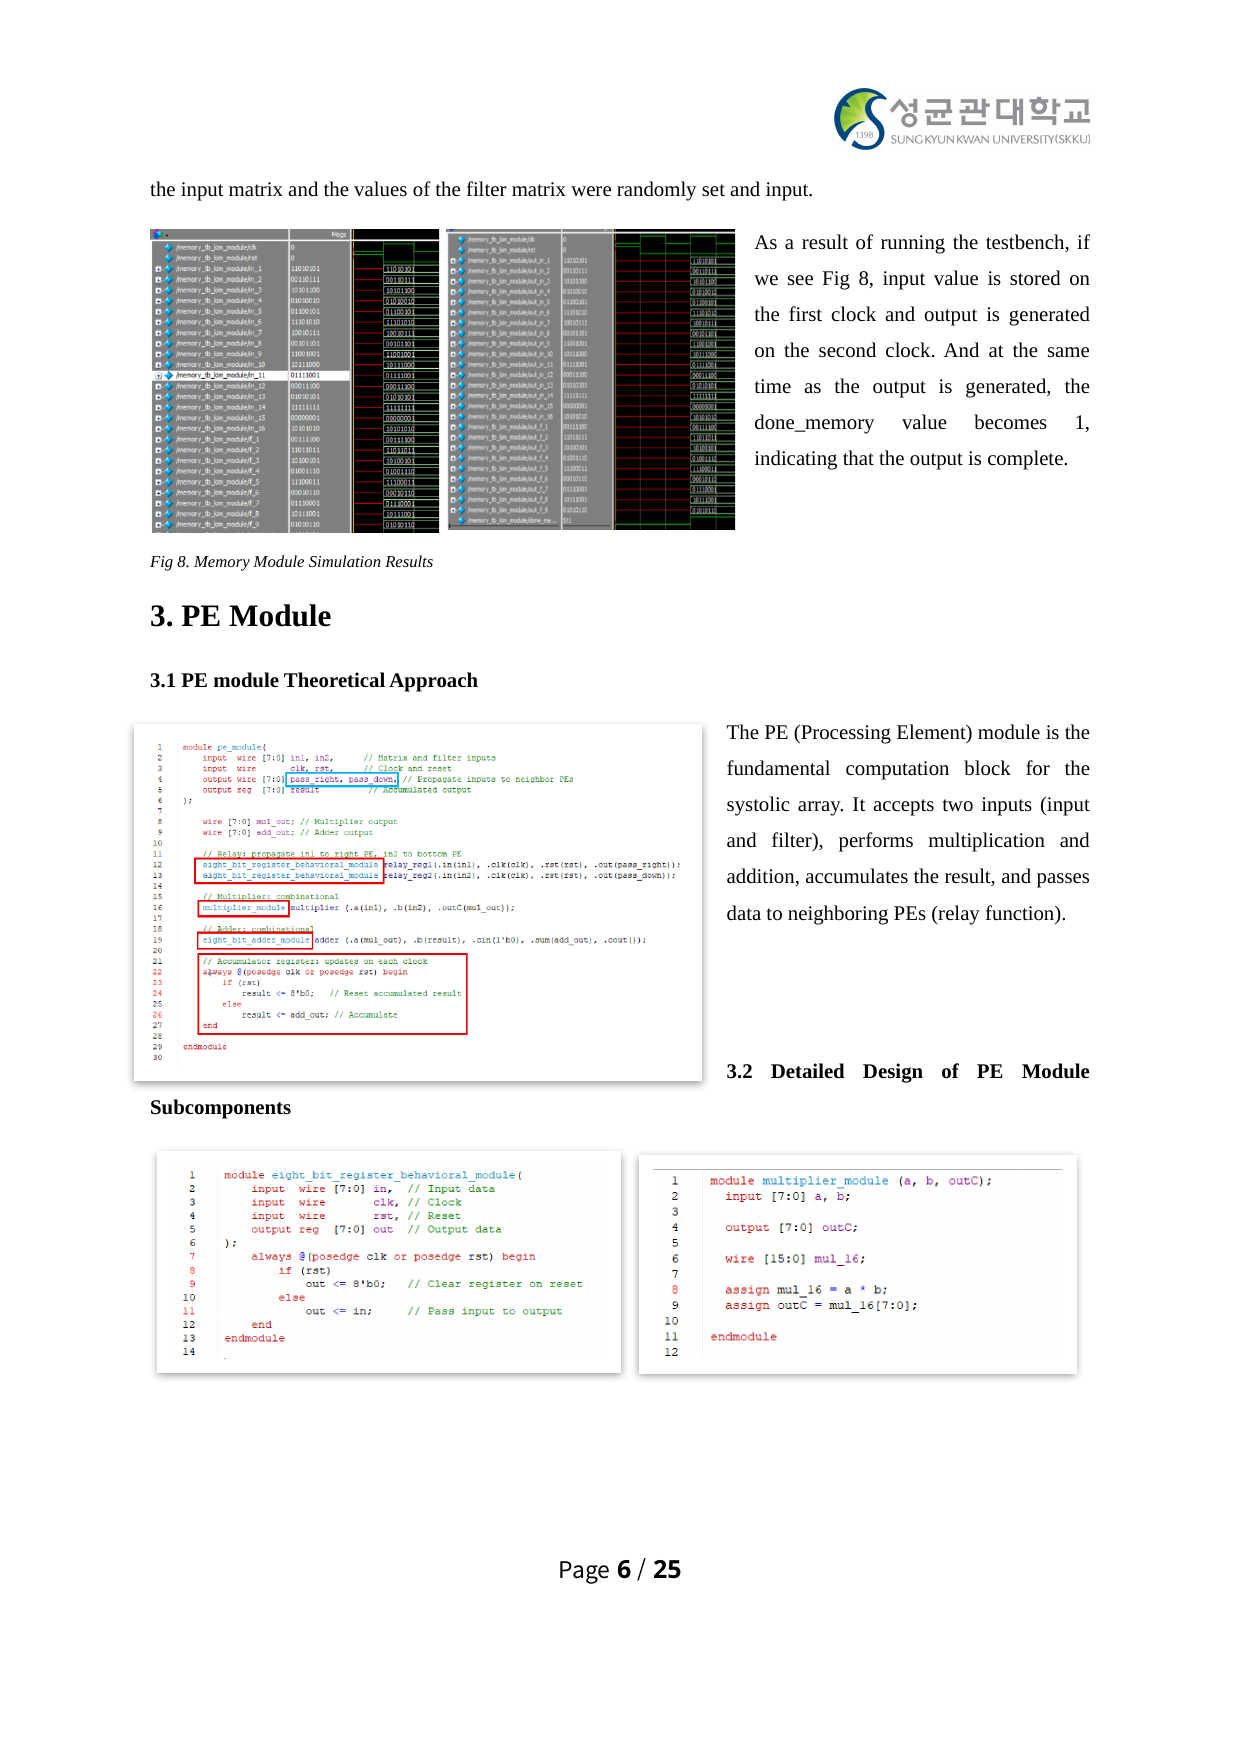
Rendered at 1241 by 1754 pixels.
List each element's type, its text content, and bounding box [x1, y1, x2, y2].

picture [148, 739, 688, 1066]
text Fig 8. Memory Module Simulation Results [150, 552, 1090, 571]
picture [834, 88, 1091, 150]
text 3.1 PE module Theoretical Approach [150, 667, 1090, 692]
picture [150, 229, 440, 533]
text 3. PE Module [150, 597, 1090, 633]
picture [446, 229, 736, 530]
text 3.2 Detailed Design of PE Module Subcomponents [150, 1058, 1090, 1119]
text As a result of running the testbench, if we see Fig 8, input value is stored on the first clock and output is generated on the second clock. And at the same time as the output is generated, the done_memory value becomes 1, indicating that the output is complete. [736, 230, 1090, 470]
picture [172, 1166, 606, 1359]
picture [653, 1169, 1062, 1359]
text The PE (Processing Element) module is the fundamental computation block for the systolic array. It accepts two inputs (input and filter), performs multiplication and addition, accumulates the result, and passes data to neighboring PEs (relay function). [150, 720, 1090, 924]
